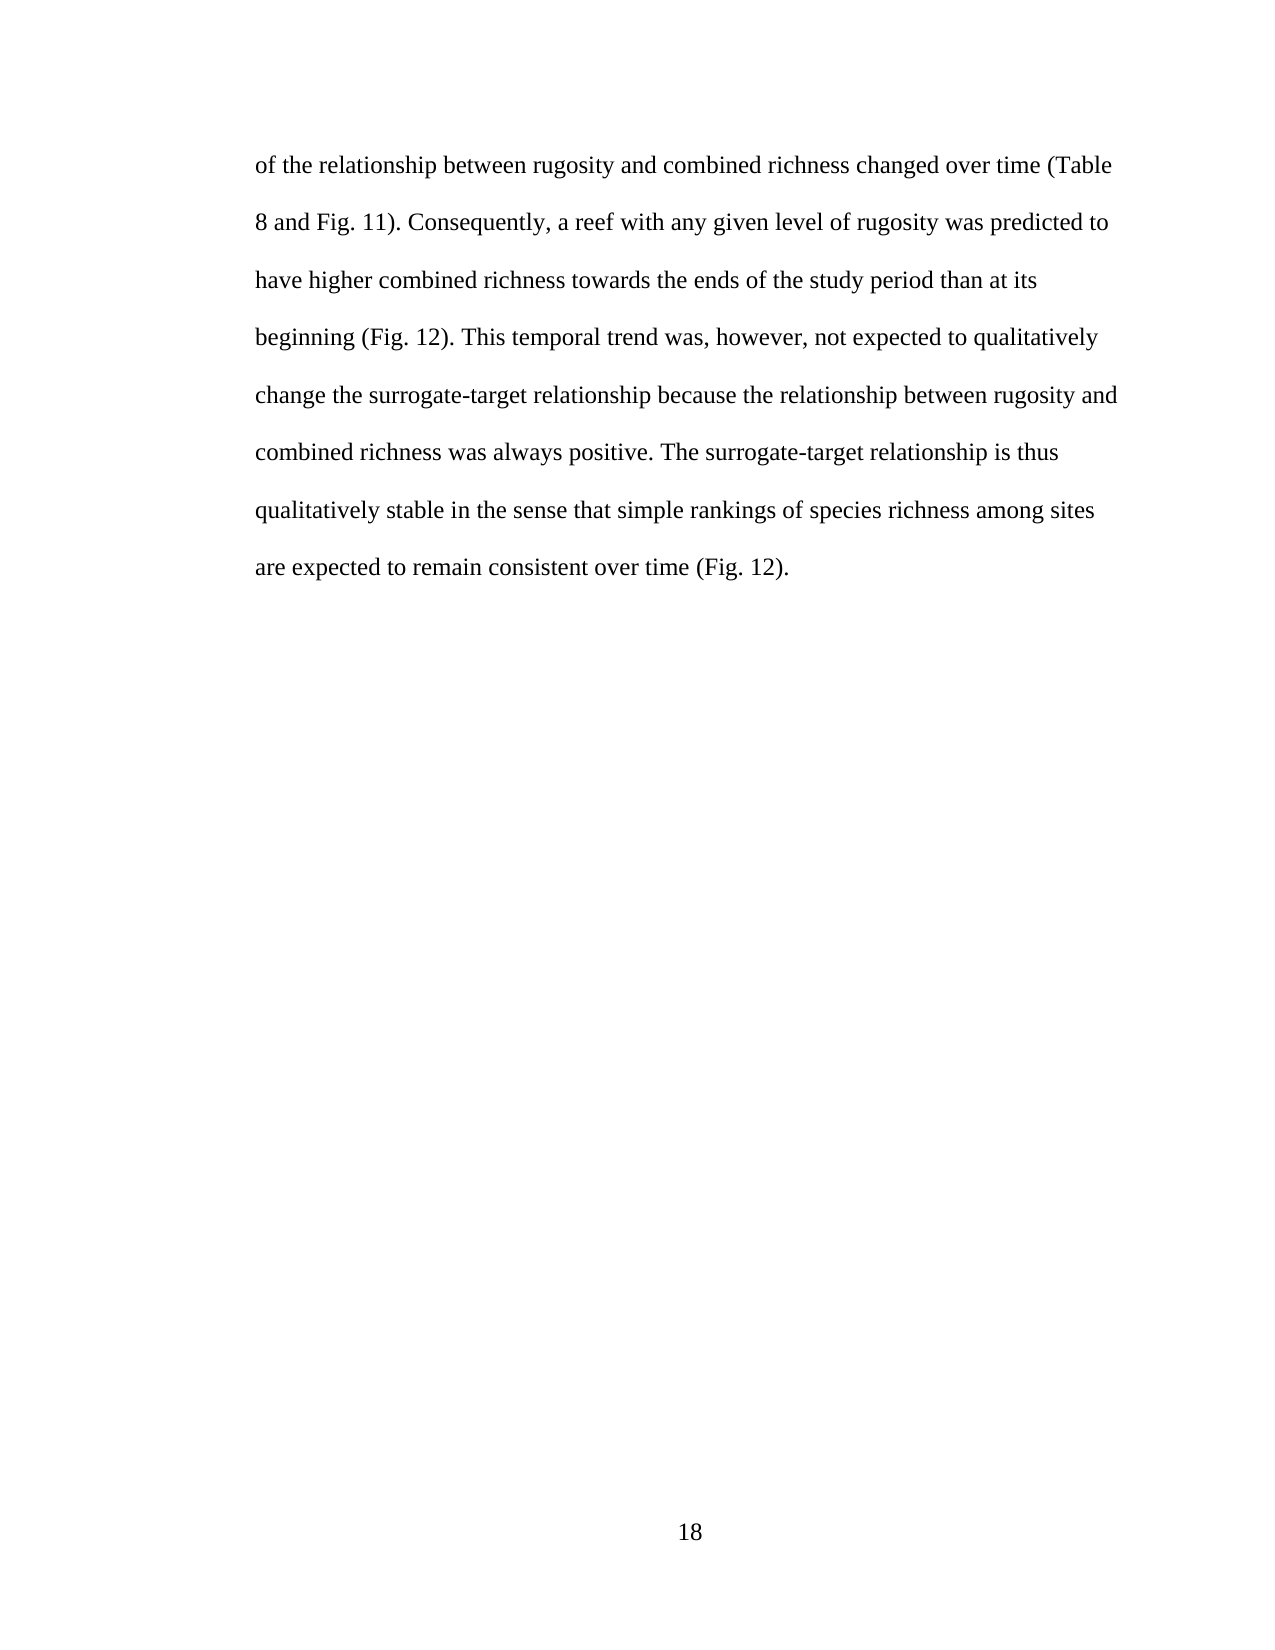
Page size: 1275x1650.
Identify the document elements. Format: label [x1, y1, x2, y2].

text [255, 150, 1125, 581]
